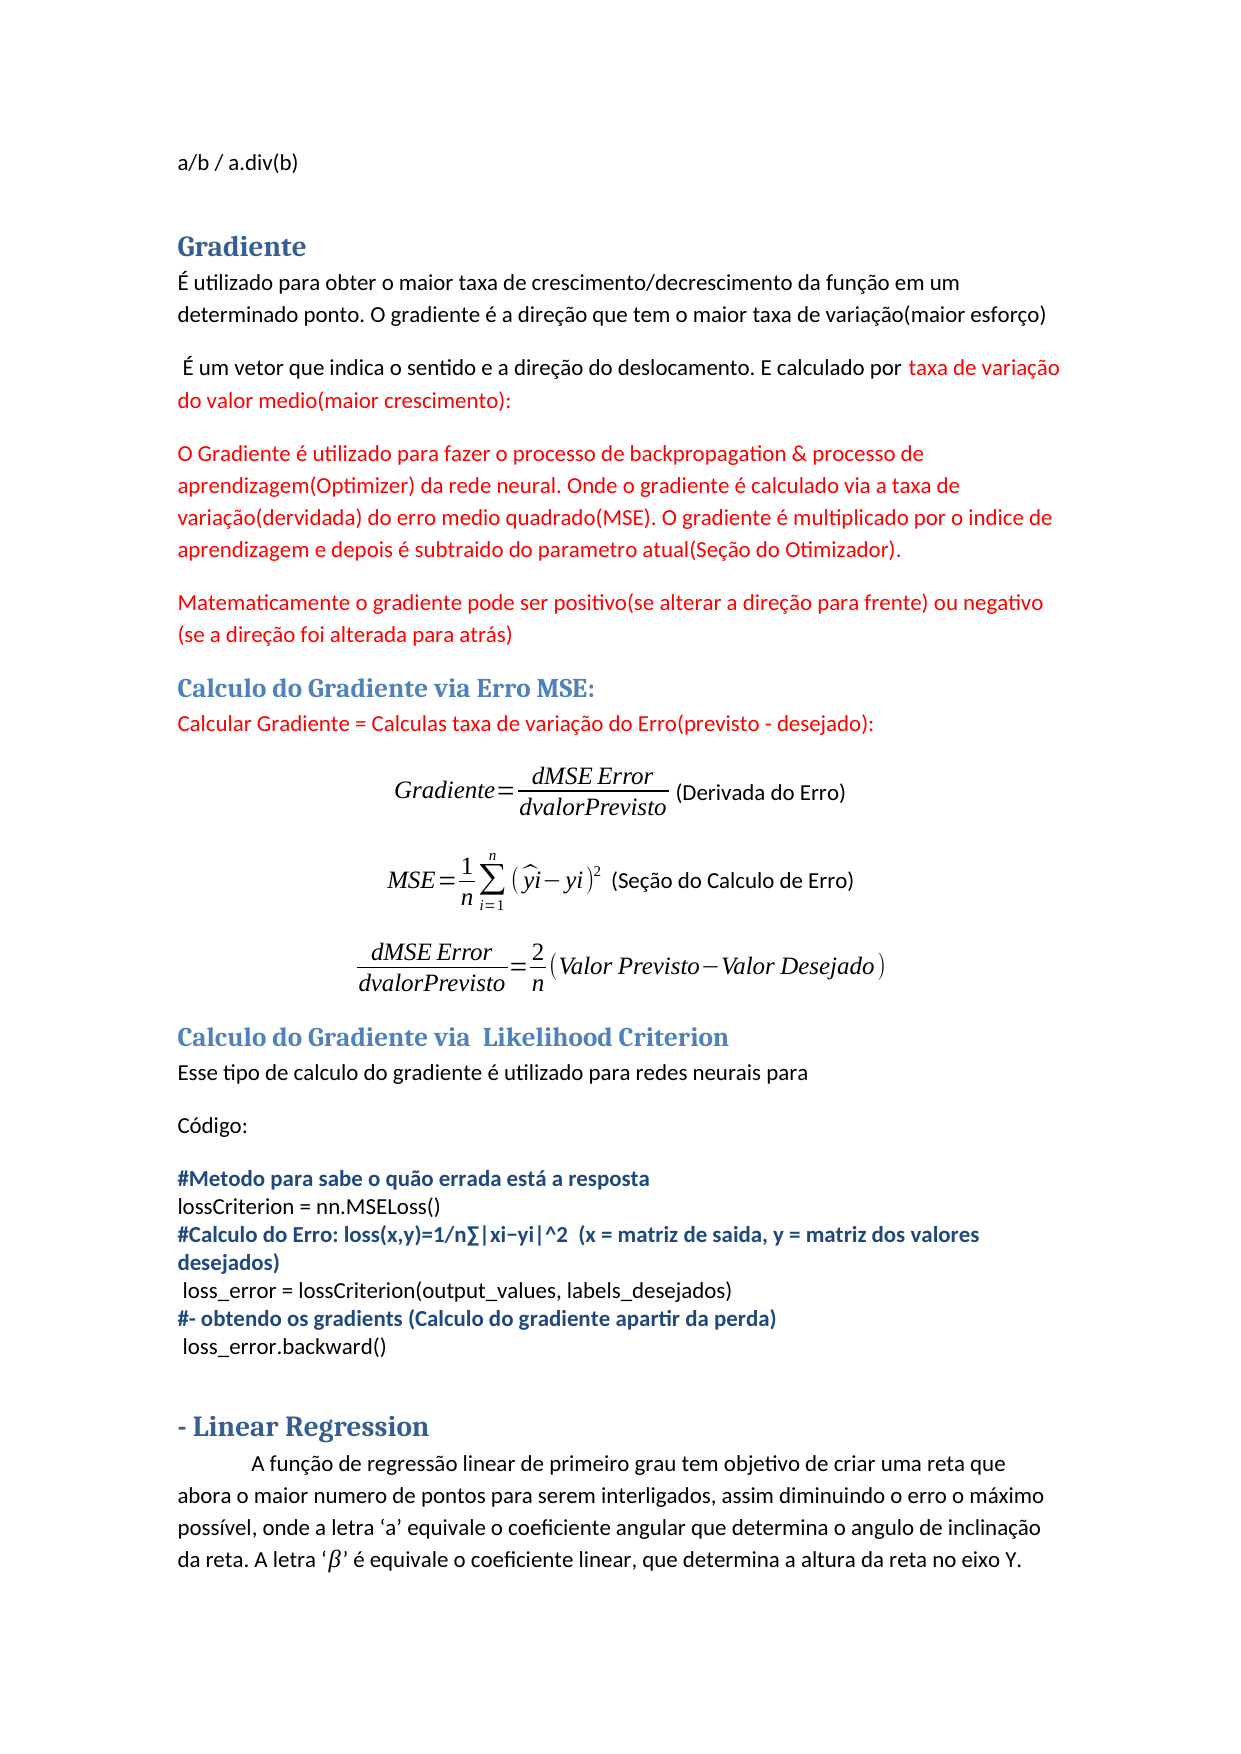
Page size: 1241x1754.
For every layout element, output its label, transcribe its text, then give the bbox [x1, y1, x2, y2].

text #- obtendo os gradients (Calculo do gradiente apartir da perda) [177, 1304, 1063, 1332]
text lossCriterion = nn.MSELoss() [177, 1192, 1063, 1220]
text Código: [177, 1111, 1063, 1139]
text Esse tipo de calculo do gradiente é utilizado para redes neurais para [177, 1058, 1063, 1086]
text (Derivada do Erro) [177, 762, 1063, 821]
subtitle Calculo do Gradiente via Likelihood Criterion [177, 1022, 1063, 1054]
text Matematicamente o gradiente pode ser positivo(se alterar a direção para frente) ou negativo (se a direção foi alterada para atrás) [177, 588, 1063, 648]
subtitle Gradiente [177, 230, 1063, 263]
text Calcular Gradiente = Calculas taxa de variação do Erro(previsto - desejado): [177, 709, 1063, 737]
text a/b / a.div(b) [177, 148, 1063, 176]
text loss_error.backward() [177, 1332, 1063, 1360]
text O Gradiente é utilizado para fazer o processo de backpropagation & processo de aprendizagem(Optimizer) da rede neural. Onde o gradiente é calculado via a taxa de variação(dervidada) do erro medio quadrado(MSE). O gradiente é multiplicado por o indice de aprendizagem e depois é subtraido do parametro atual(Seção do Otimizador). [177, 439, 1063, 563]
text loss_error = lossCriterion(output_values, labels_desejados) [177, 1276, 1063, 1304]
subtitle Calculo do Gradiente via Erro MSE: [177, 673, 1063, 705]
text É um vetor que indica o sentido e a direção do deslocamento. E calculado por taxa de variação do valor medio(maior crescimento): [177, 353, 1063, 414]
text É utilizado para obter o maior taxa de crescimento/decrescimento da função em um determinado ponto. O gradiente é a direção que tem o maior taxa de variação(maior esforço) [177, 268, 1063, 328]
text #Metodo para sabe o quão errada está a resposta [177, 1164, 1063, 1192]
text A função de regressão linear de primeiro grau tem objetivo de criar uma reta que abora o maior numero de pontos para serem interligados, assim diminuindo o erro o máximo possível, onde a letra ‘a’ equivale o coeficiente angular que determina o angulo de inclinação da reta. A letra ‘’ é equivale o coeficiente linear, que determina a altura da reta no eixo Y. [177, 1449, 1063, 1573]
subtitle - Linear Regression [177, 1410, 1063, 1444]
text #Calculo do Erro: loss(x,y)=1/n∑|xi−yi|^2 (x = matriz de saida, y = matriz dos valores desejados) [177, 1220, 1063, 1276]
text (Seção do Calculo de Erro) [177, 846, 1063, 913]
